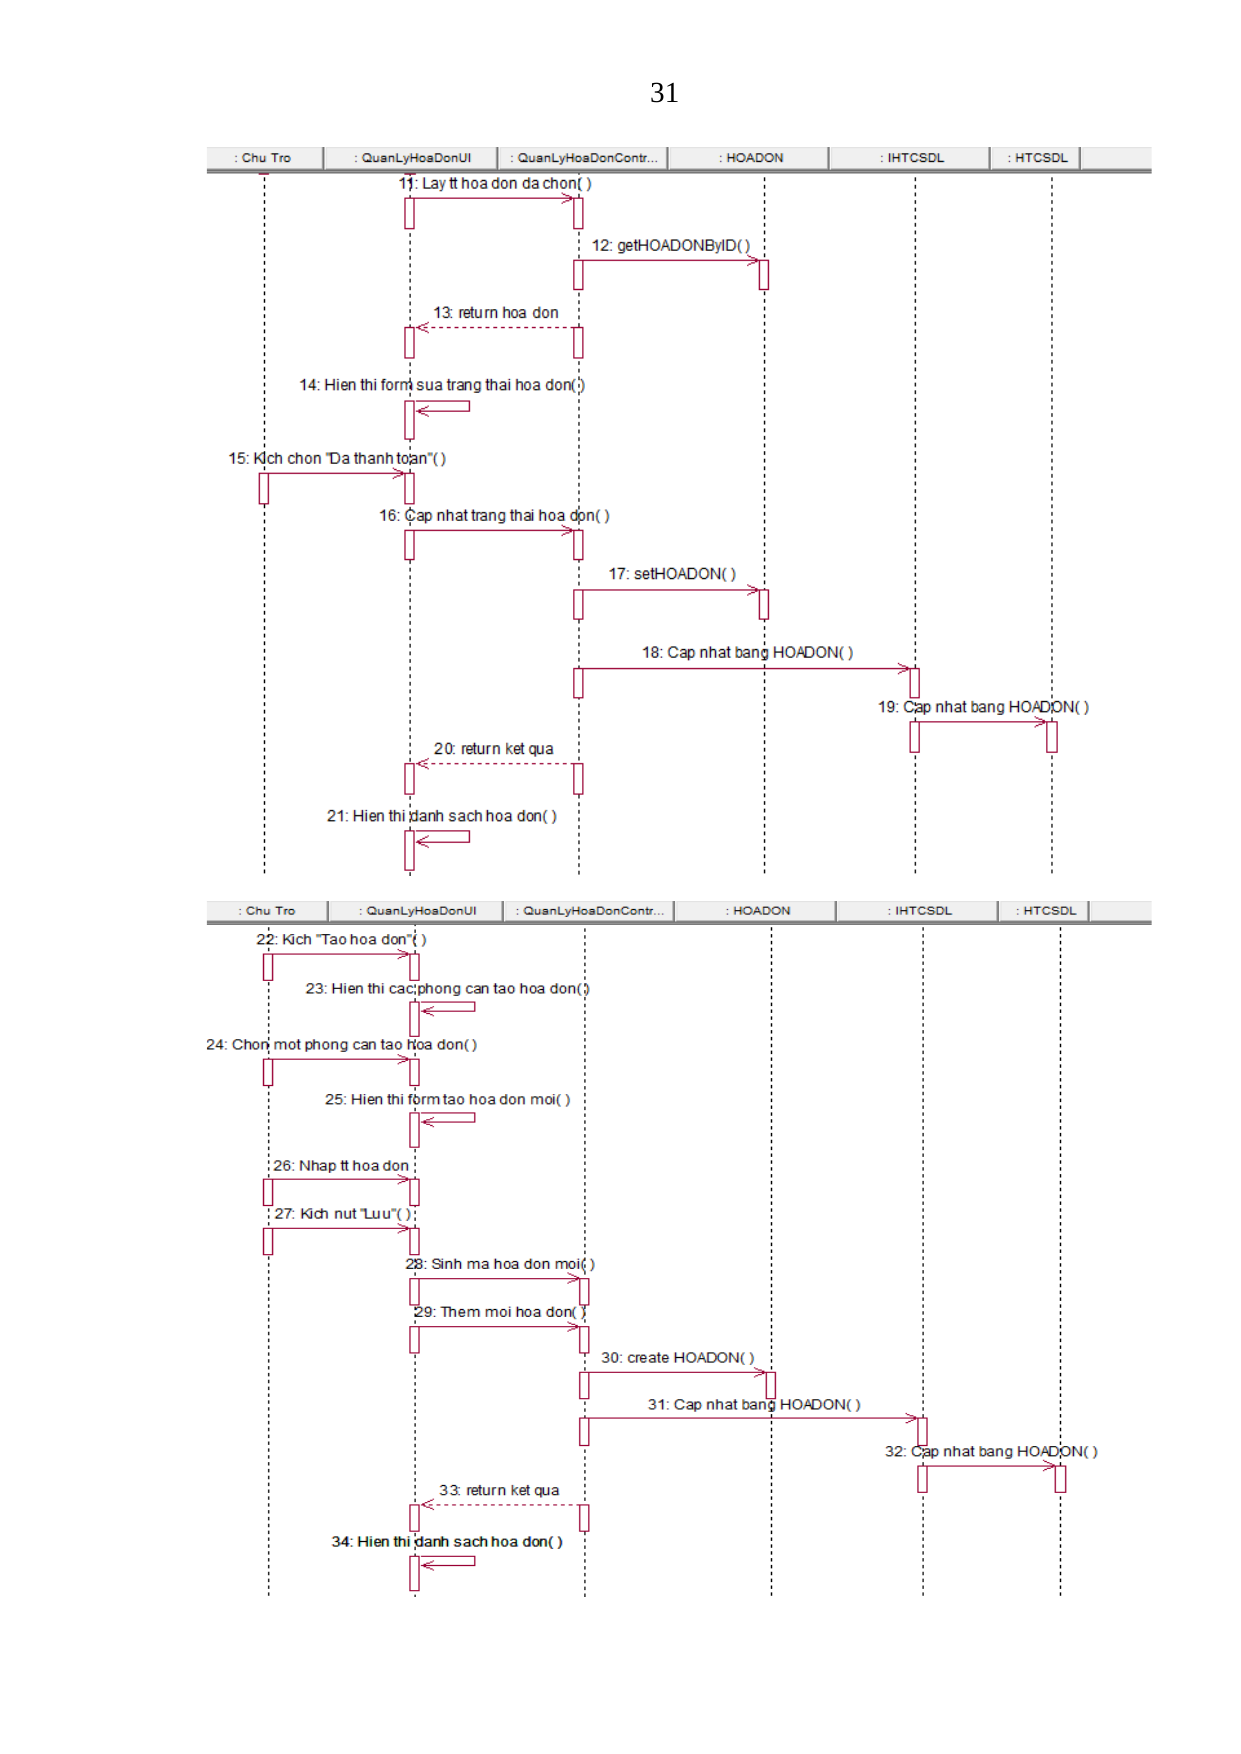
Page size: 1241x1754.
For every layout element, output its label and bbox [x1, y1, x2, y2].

picture [206, 901, 1152, 1597]
picture [206, 147, 1152, 876]
